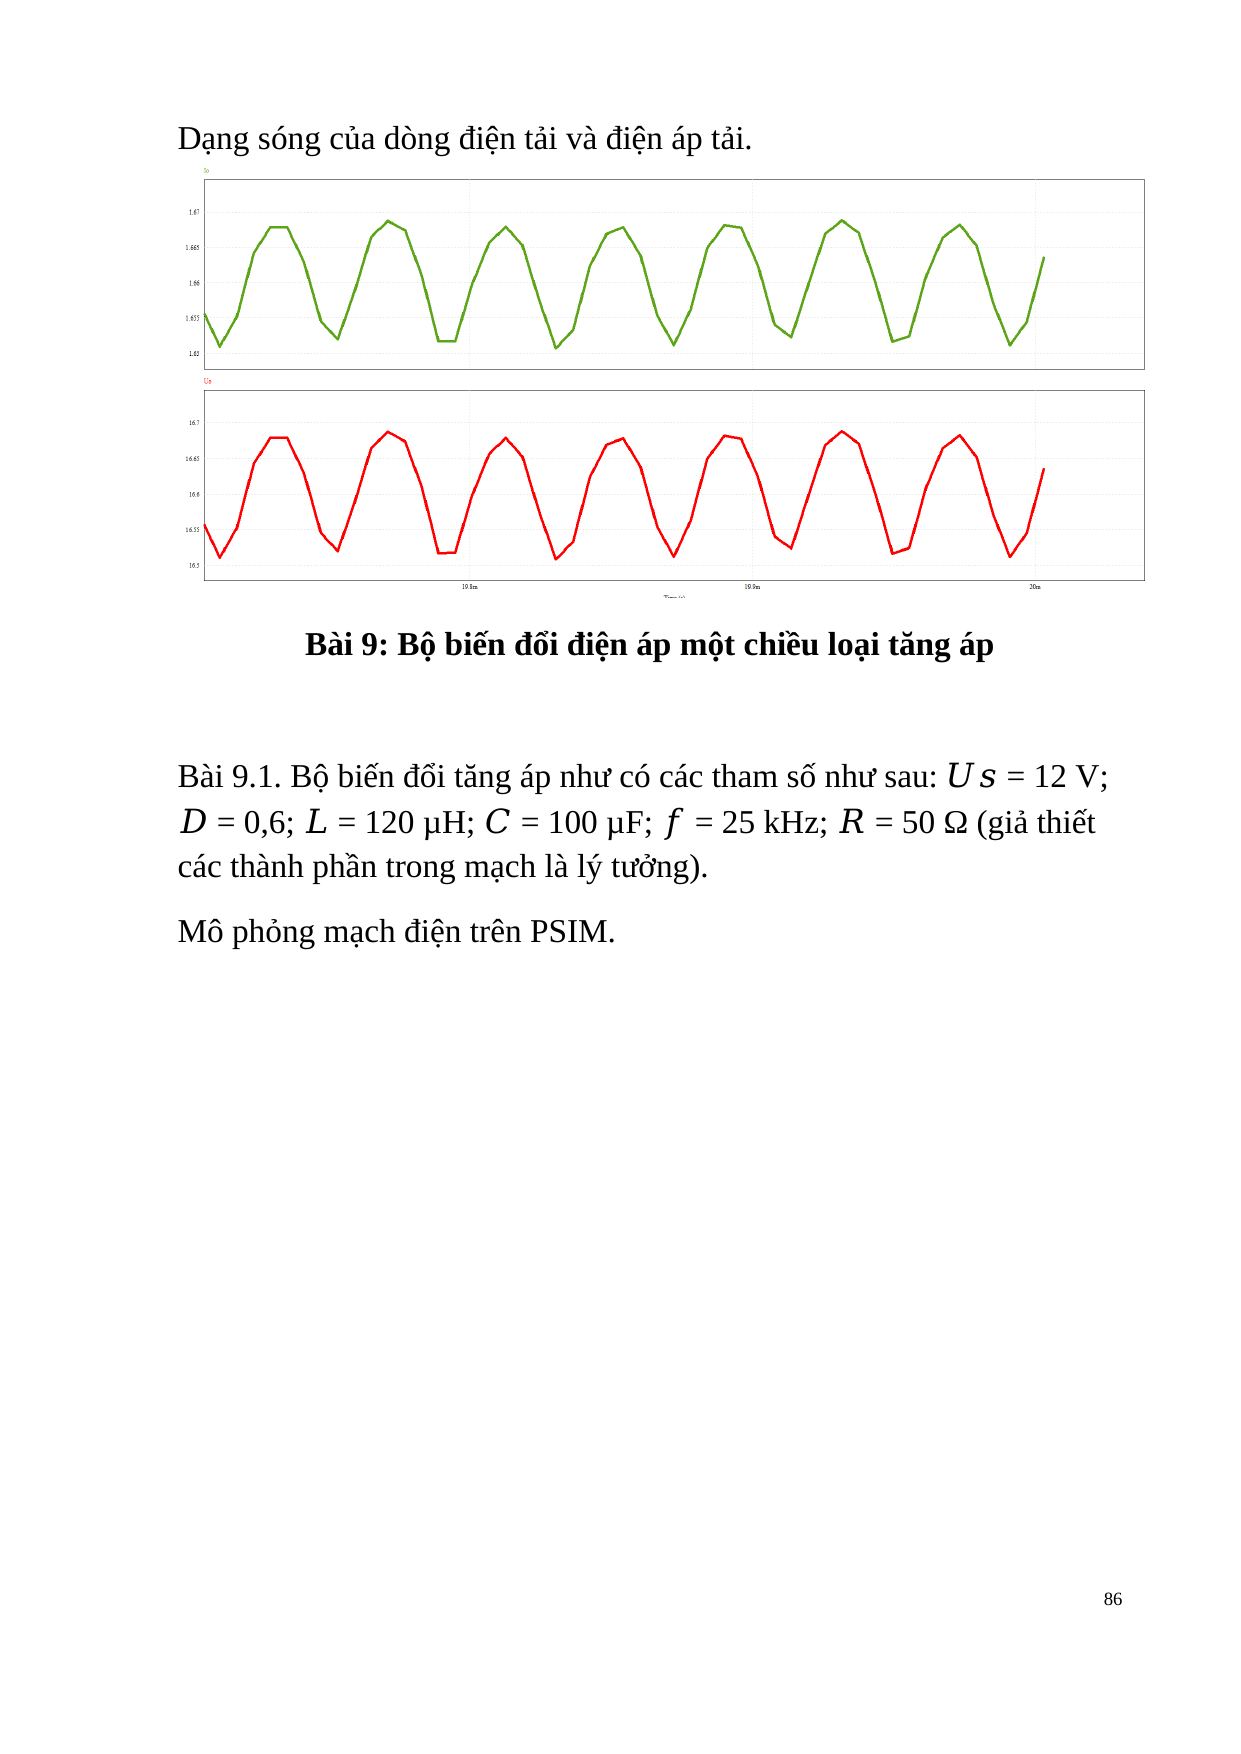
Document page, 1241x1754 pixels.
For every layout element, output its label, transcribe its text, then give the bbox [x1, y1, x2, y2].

text Mô phỏng mạch điện trên PSIM. [177, 912, 1122, 950]
list Dạng sóng của dòng điện tải và điện áp tải. [177, 118, 1122, 156]
picture [177, 162, 1153, 598]
subtitle Bài 9: Bộ biến đổi điện áp một chiều loại tăng áp [177, 624, 1122, 663]
text Bài 9.1. Bộ biến đổi tăng áp như có các tham số như sau: 𝑈𝑠 = 12 V; 𝐷 = 0,6; 𝐿 = 120 µH; 𝐶 = 100 µF; 𝑓 = 25 kHz; 𝑅 = 50 Ω (giả thiết các thành phần trong mạch là lý tưởng). [177, 754, 1122, 885]
